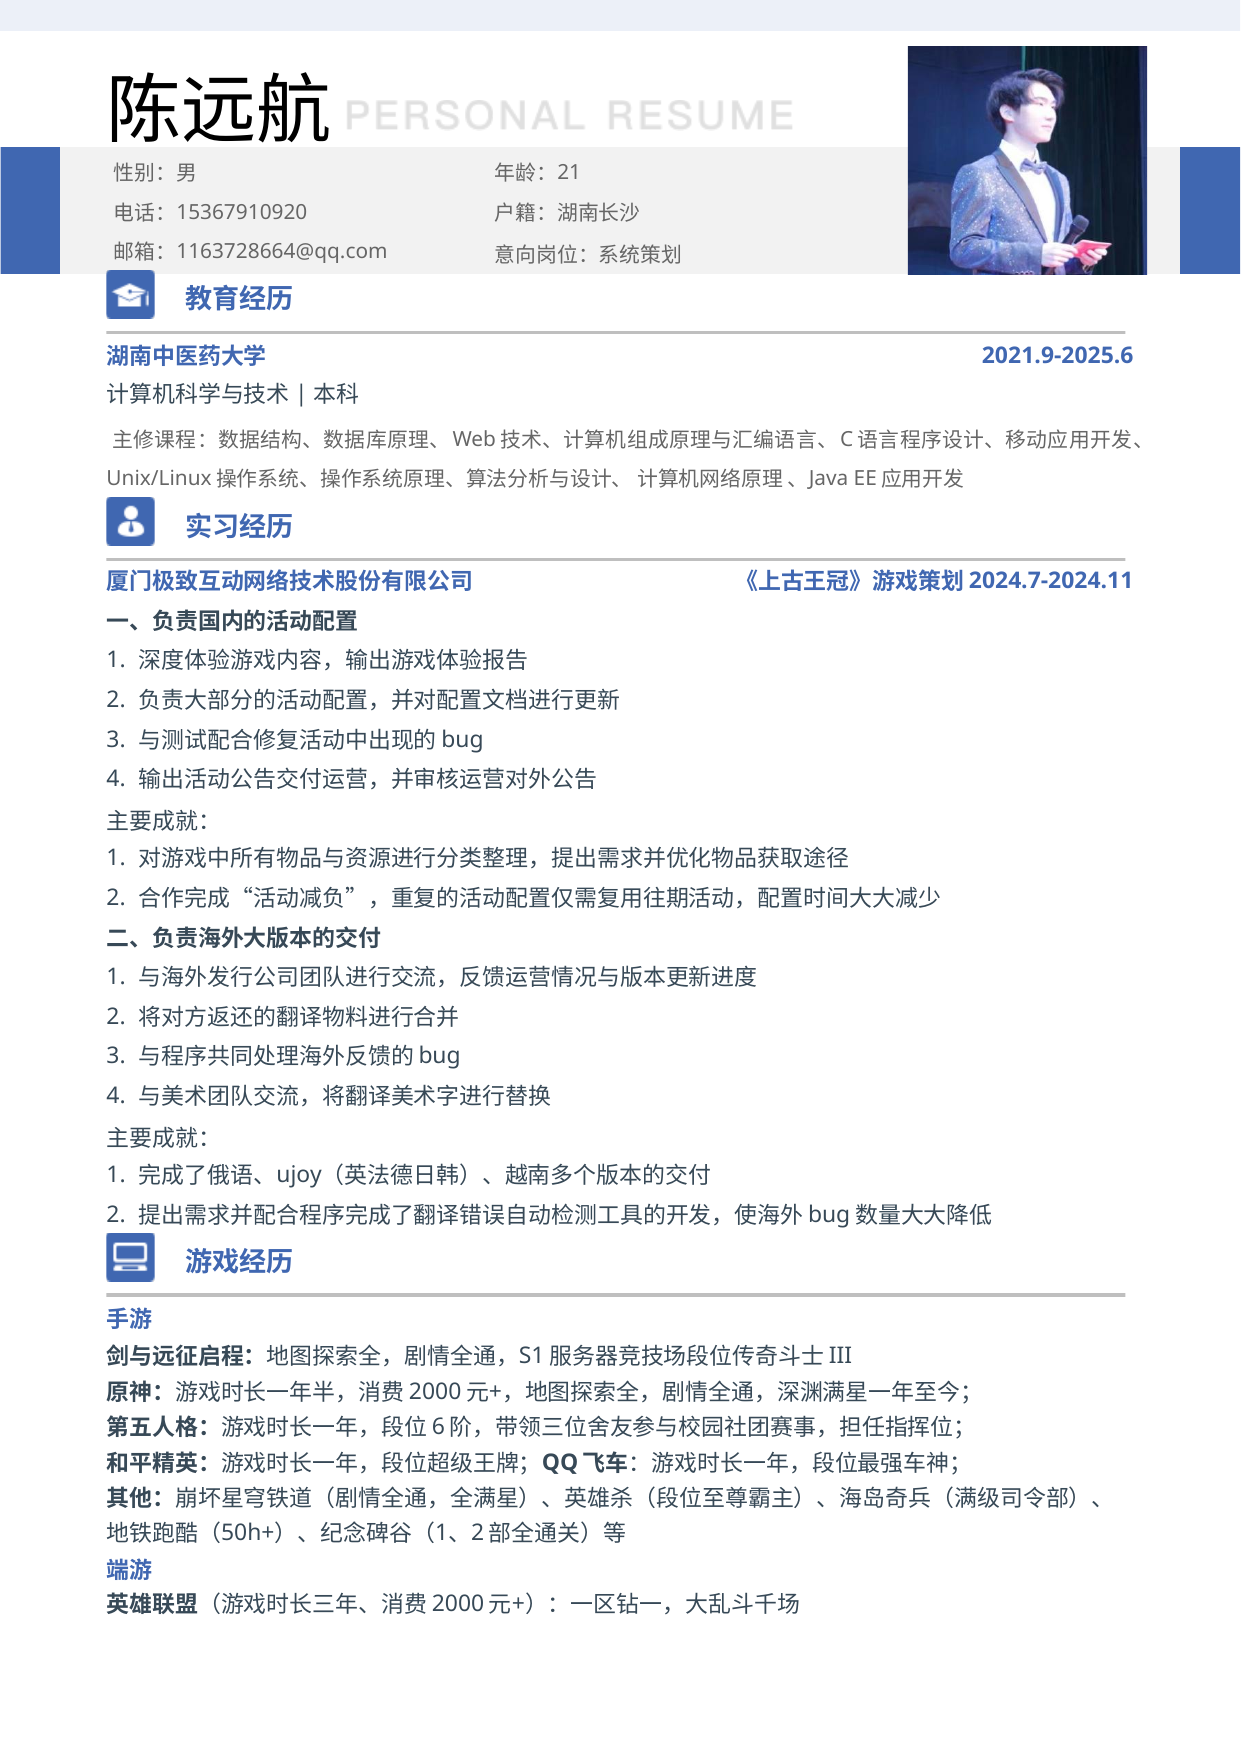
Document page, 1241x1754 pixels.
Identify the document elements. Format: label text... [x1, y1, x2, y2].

picture [346, 100, 793, 131]
text 其他：崩坏星穹铁道（剧情全通，全满星）、英雄杀（段位至尊霸主）、海岛奇兵（满级司令部）、地铁跑酷（50h+）、纪念碑谷（1、2部全通关）等 [106, 1479, 1134, 1550]
text 和平精英：游戏时长一年，段位超级王牌；QQ飞车：游戏时长一年，段位最强车神； [106, 1443, 1134, 1479]
list 输出活动公告交付运营，并审核运营对外公告 [106, 758, 1134, 798]
table_cell 电话：15367910920 [106, 191, 487, 231]
list 完成了俄语、ujoy（英法德日韩）、越南多个版本的交付 [106, 1154, 1134, 1193]
picture [106, 1293, 1126, 1297]
text 手游 [106, 1298, 1134, 1337]
text 第五人格：游戏时长一年，段位6阶，带领三位舍友参与校园社团赛事，担任指挥位； [106, 1408, 1134, 1443]
list 负责海外大版本的交付 [106, 916, 1134, 956]
picture [868, 46, 1241, 275]
table_cell 意向岗位：系统策划 [487, 231, 868, 271]
text 厦门极致互动网络技术股份有限公司 《上古王冠》游戏策划2024.7-2024.11 [106, 560, 1134, 600]
text 端游 [106, 1550, 1134, 1585]
list 负责国内的活动配置 [106, 600, 1134, 639]
picture [106, 1233, 155, 1282]
picture [0, 147, 185, 319]
table_cell 户籍：湖南长沙 [487, 191, 868, 231]
text 剑与远征启程：地图探索全，剧情全通，S1服务器竞技场段位传奇斗士III [106, 1337, 1134, 1373]
table_header 性别：男 [106, 152, 487, 191]
list 提出需求并配合程序完成了翻译错误自动检测工具的开发，使海外bug数量大大降低 [106, 1193, 1134, 1233]
text 游戏经历 [185, 1233, 1134, 1281]
table_header 年龄：21 [487, 152, 868, 191]
list 合作完成“活动减负”，重复的活动配置仅需复用往期活动，配置时间大大减少 [106, 877, 1134, 916]
list 将对方返还的翻译物料进行合并 [106, 996, 1134, 1035]
list 主要成就： [106, 798, 1134, 837]
list 与测试配合修复活动中出现的bug [106, 718, 1134, 758]
picture [106, 498, 155, 546]
text 计算机科学与技术 | 本科 [106, 375, 1134, 410]
list 负责大部分的活动配置，并对配置文档进行更新 [106, 679, 1134, 718]
list 主要成就： [106, 1114, 1134, 1154]
text 原神：游戏时长一年半，消费2000元+，地图探索全，剧情全通，深渊满星一年至今； [106, 1373, 1134, 1408]
text 实习经历 [185, 498, 1134, 546]
text 教育经历 [185, 271, 1134, 318]
text 湖南中医药大学 2021.9-2025.6 [106, 335, 1134, 375]
table_cell 邮箱：1163728664@qq.com [106, 231, 487, 271]
text 主修课程：数据结构、数据库原理、Web技术、计算机组成原理与汇编语言、C语言程序设计、移动应用开发、Unix/Linux操作系统、操作系统原理、算法分析与设计、 计算机网络原理 、Java EE应用开发 [106, 418, 1134, 498]
list 对游戏中所有物品与资源进行分类整理，提出需求并优化物品获取途径 [106, 837, 1134, 877]
list 与海外发行公司团队进行交流，反馈运营情况与版本更新进度 [106, 956, 1134, 996]
list 与美术团队交流，将翻译美术字进行替换 [106, 1075, 1134, 1114]
picture [0, 0, 1241, 31]
text 英雄联盟（游戏时长三年、消费2000元+）：一区钻一，大乱斗千场 [106, 1585, 1134, 1621]
text 陈远航 [106, 77, 907, 152]
list 深度体验游戏内容，输出游戏体验报告 [106, 639, 1134, 679]
list 与程序共同处理海外反馈的bug [106, 1035, 1134, 1075]
